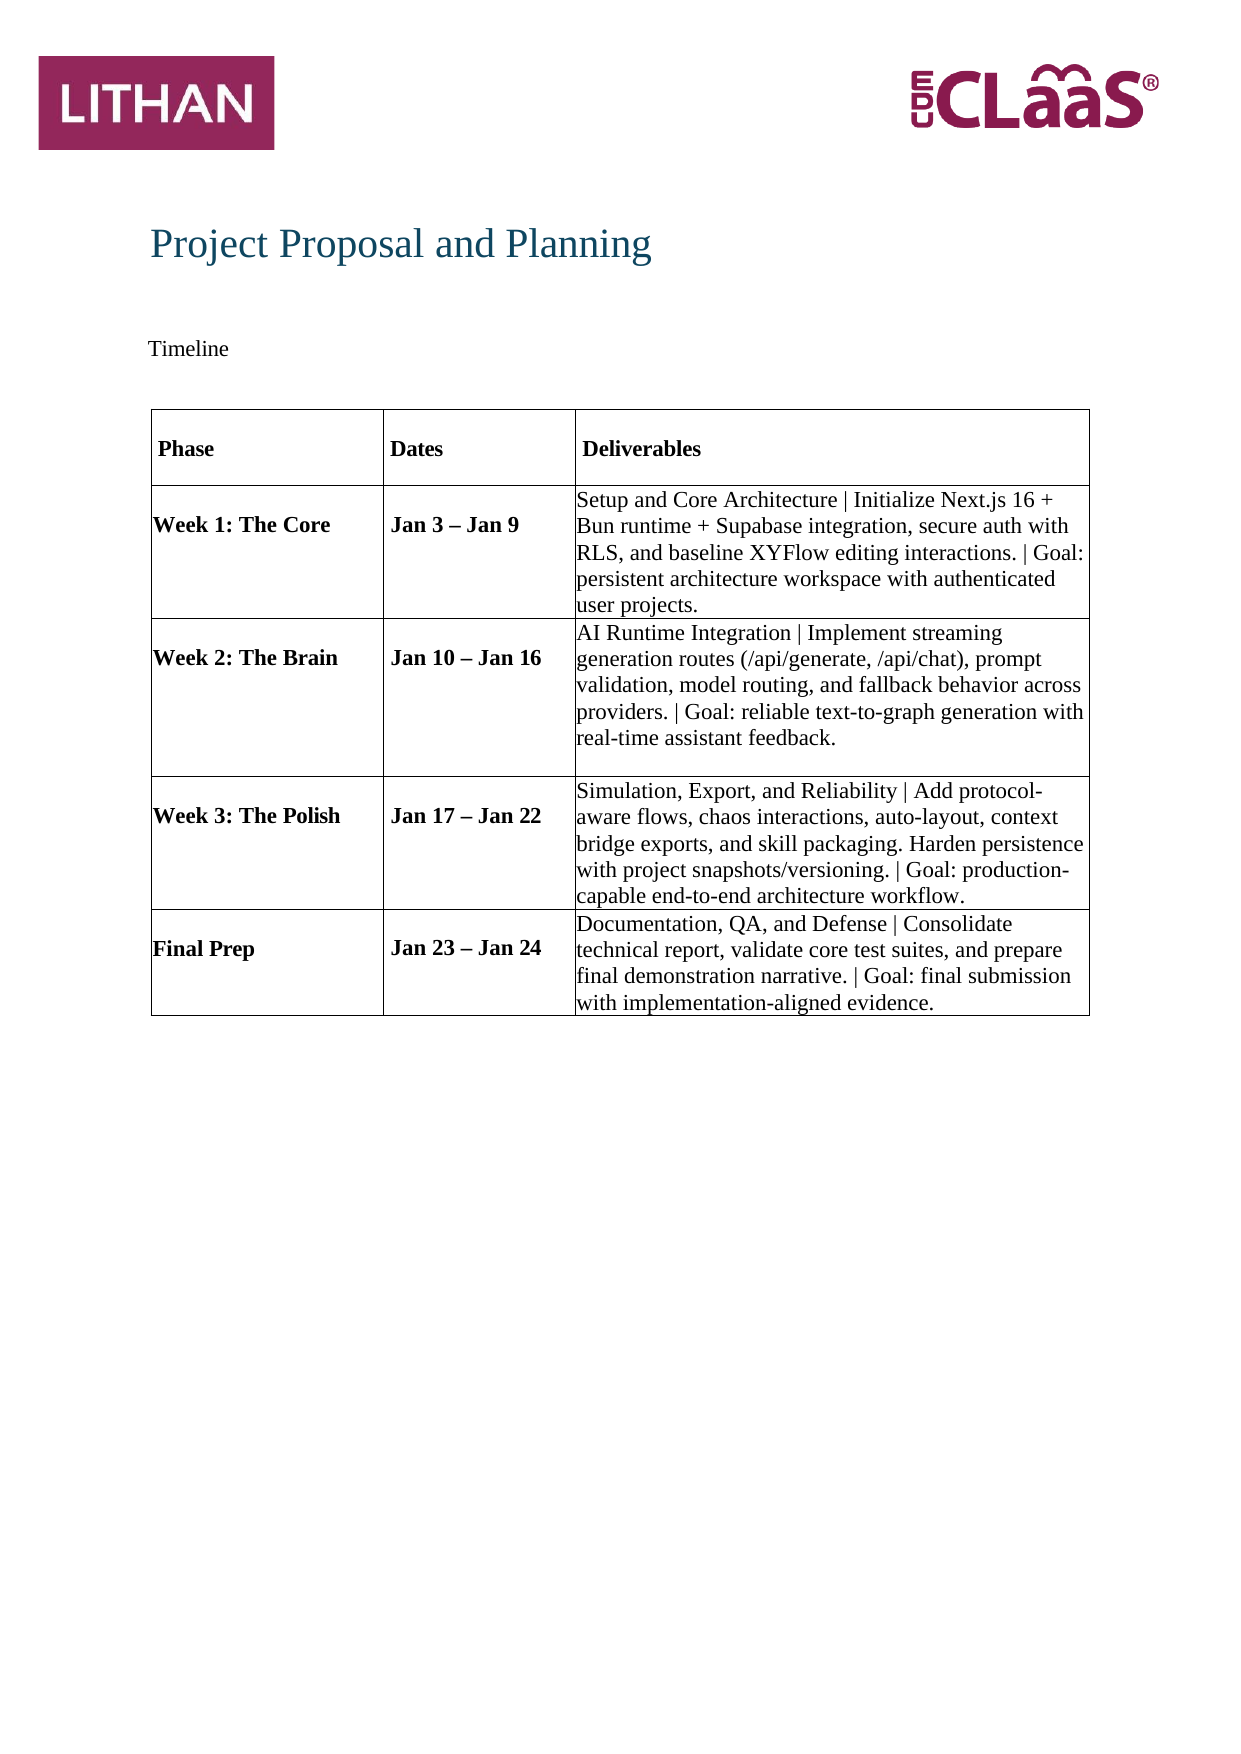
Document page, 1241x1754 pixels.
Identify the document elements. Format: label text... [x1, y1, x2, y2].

text Timeline [148, 334, 1181, 361]
table_cell Jan 23 – Jan 24 [384, 910, 575, 1015]
table_cell Week 2: The Brain [152, 619, 383, 776]
table_cell Jan 17 – Jan 22 [384, 777, 575, 909]
table_cell Documentation, QA, and Defense | Consolidate technical report, validate core test suites, and prepare final demonstration narrative. | Goal: final submission with implementation-aligned evidence. [576, 910, 1089, 1015]
table_cell Setup and Core Architecture | Initialize Next.js 16 + Bun runtime + Supabase integration, secure auth with RLS, and baseline XYFlow editing interactions. | Goal: persistent architecture workspace with authenticated user projects. [576, 486, 1089, 618]
table_cell Week 3: The Polish [152, 777, 383, 909]
table_cell AI Runtime Integration | Implement streaming generation routes (/api/generate, /api/chat), prompt validation, model routing, and fallback behavior across providers. | Goal: reliable text-to-graph generation with real-time assistant feedback. [576, 619, 1089, 776]
picture [38, 56, 275, 150]
table_cell Jan 10 – Jan 16 [384, 619, 575, 776]
table_cell Simulation, Export, and Reliability | Add protocol-aware flows, chaos interactions, auto-layout, context bridge exports, and skill packaging. Harden persistence with project snapshots/versioning. | Goal: production-capable end-to-end architecture workflow. [576, 777, 1089, 909]
table_cell Final Prep [152, 910, 383, 1015]
table_header Dates [384, 410, 575, 485]
subtitle Project Proposal and Planning [150, 219, 1181, 267]
table_cell Week 1: The Core [152, 486, 383, 618]
table_header Phase [152, 410, 383, 485]
table_header Deliverables [576, 410, 1089, 485]
table_cell Jan 3 – Jan 9 [384, 486, 575, 618]
picture [911, 64, 1159, 128]
